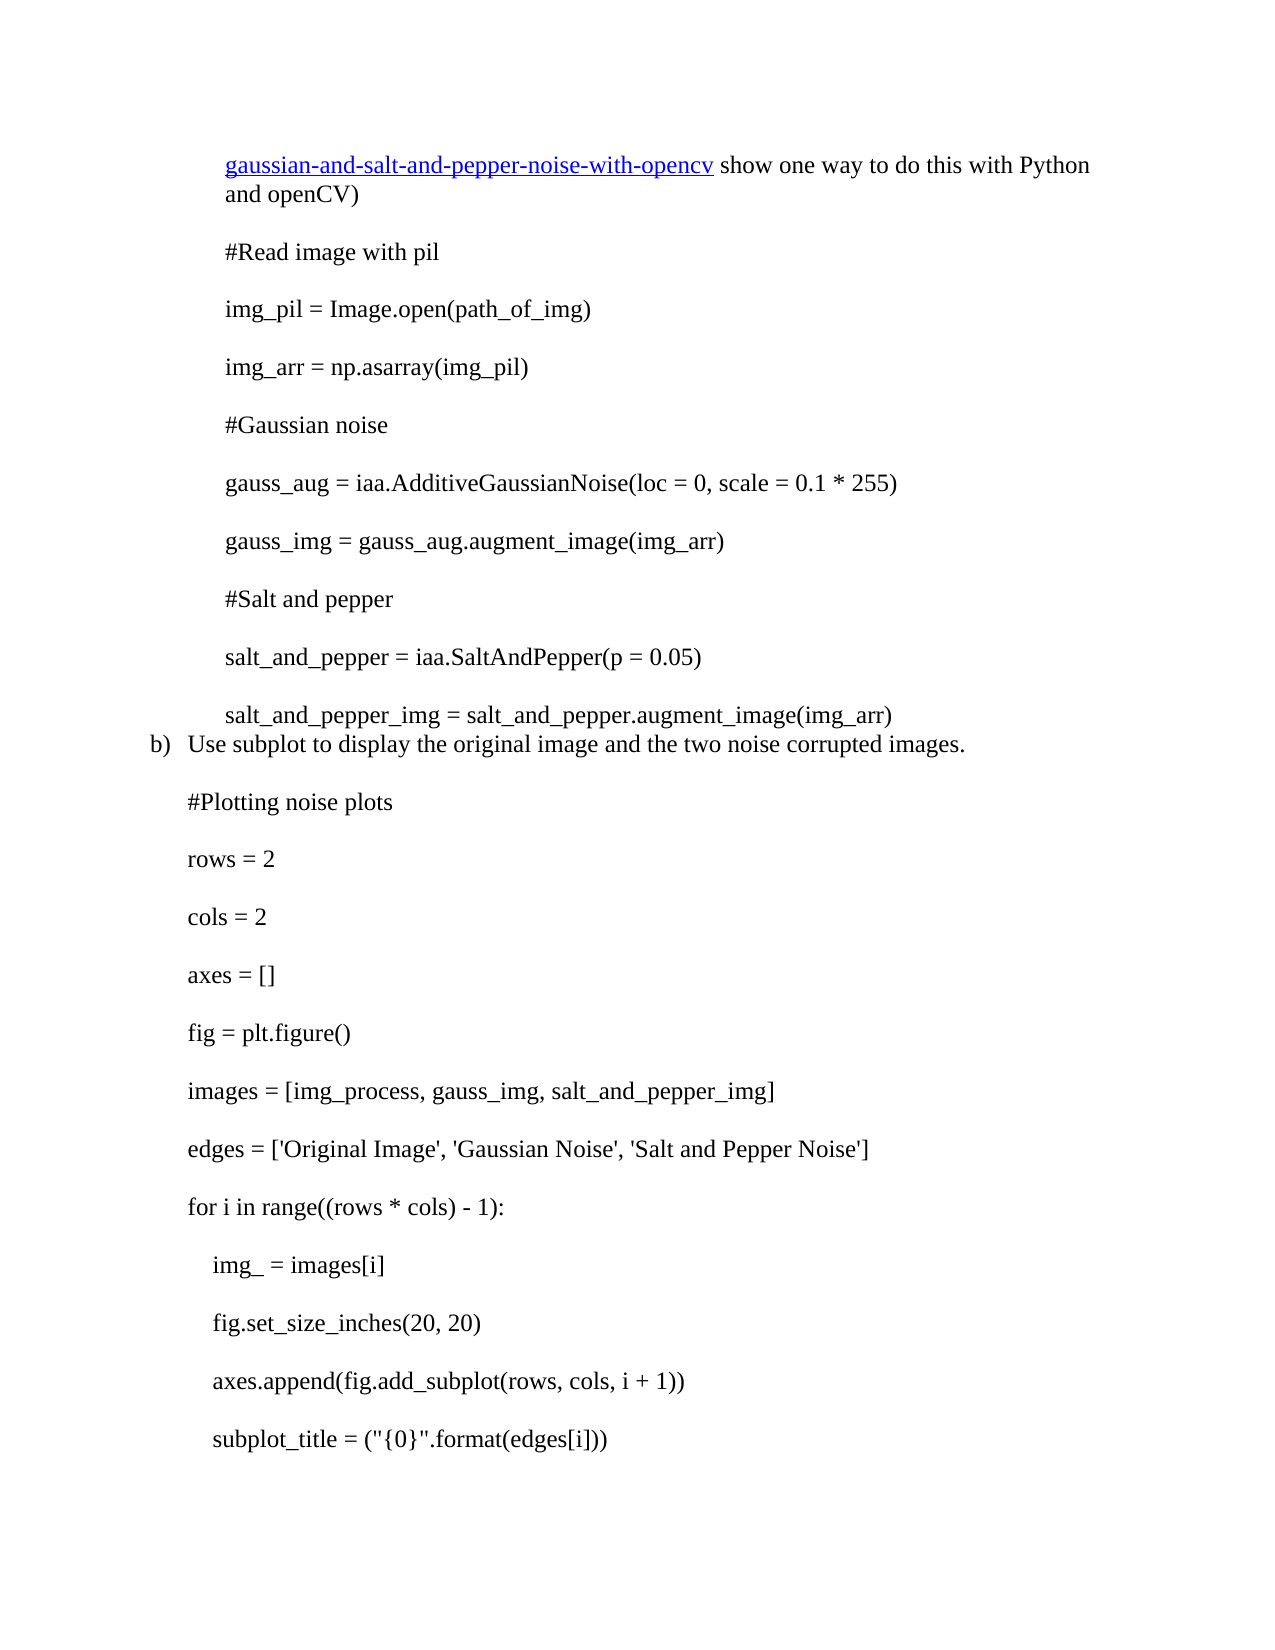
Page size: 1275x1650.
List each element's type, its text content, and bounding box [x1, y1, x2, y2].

text subplot_title = ("{0}".format(edges[i])) [187, 1424, 1125, 1452]
text images = [img_process, gauss_img, salt_and_pepper_img] [187, 1076, 1125, 1105]
text axes = [] [187, 960, 1125, 989]
text #Salt and pepper [225, 584, 1125, 613]
text rows = 2 [187, 844, 1125, 873]
text #Gaussian noise [225, 410, 1125, 439]
text #Plotting noise plots [187, 787, 1125, 815]
text edges = ['Original Image', 'Gaussian Noise', 'Salt and Pepper Noise'] [187, 1134, 1125, 1163]
text salt_and_pepper = iaa.SaltAndPepper(p = 0.05) [225, 642, 1125, 671]
text fig = plt.figure() [187, 1018, 1125, 1047]
text cols = 2 [187, 902, 1125, 931]
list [187, 150, 1125, 207]
text fig.set_size_inches(20, 20) [187, 1308, 1125, 1337]
text img_ = images[i] [187, 1250, 1125, 1279]
text for i in range((rows * cols) - 1): [187, 1192, 1125, 1221]
text salt_and_pepper_img = salt_and_pepper.augment_image(img_arr) [225, 700, 1125, 729]
text img_arr = np.asarray(img_pil) [225, 352, 1125, 381]
text gauss_img = gauss_aug.augment_image(img_arr) [225, 526, 1125, 555]
text #Read image with pil [225, 237, 1125, 265]
text axes.append(fig.add_subplot(rows, cols, i + 1)) [187, 1366, 1125, 1394]
list Use subplot to display the original image and the two noise corrupted images. [150, 729, 1125, 757]
text gauss_aug = iaa.AdditiveGaussianNoise(loc = 0, scale = 0.1 * 255) [225, 468, 1125, 497]
text img_pil = Image.open(path_of_img) [225, 294, 1125, 323]
